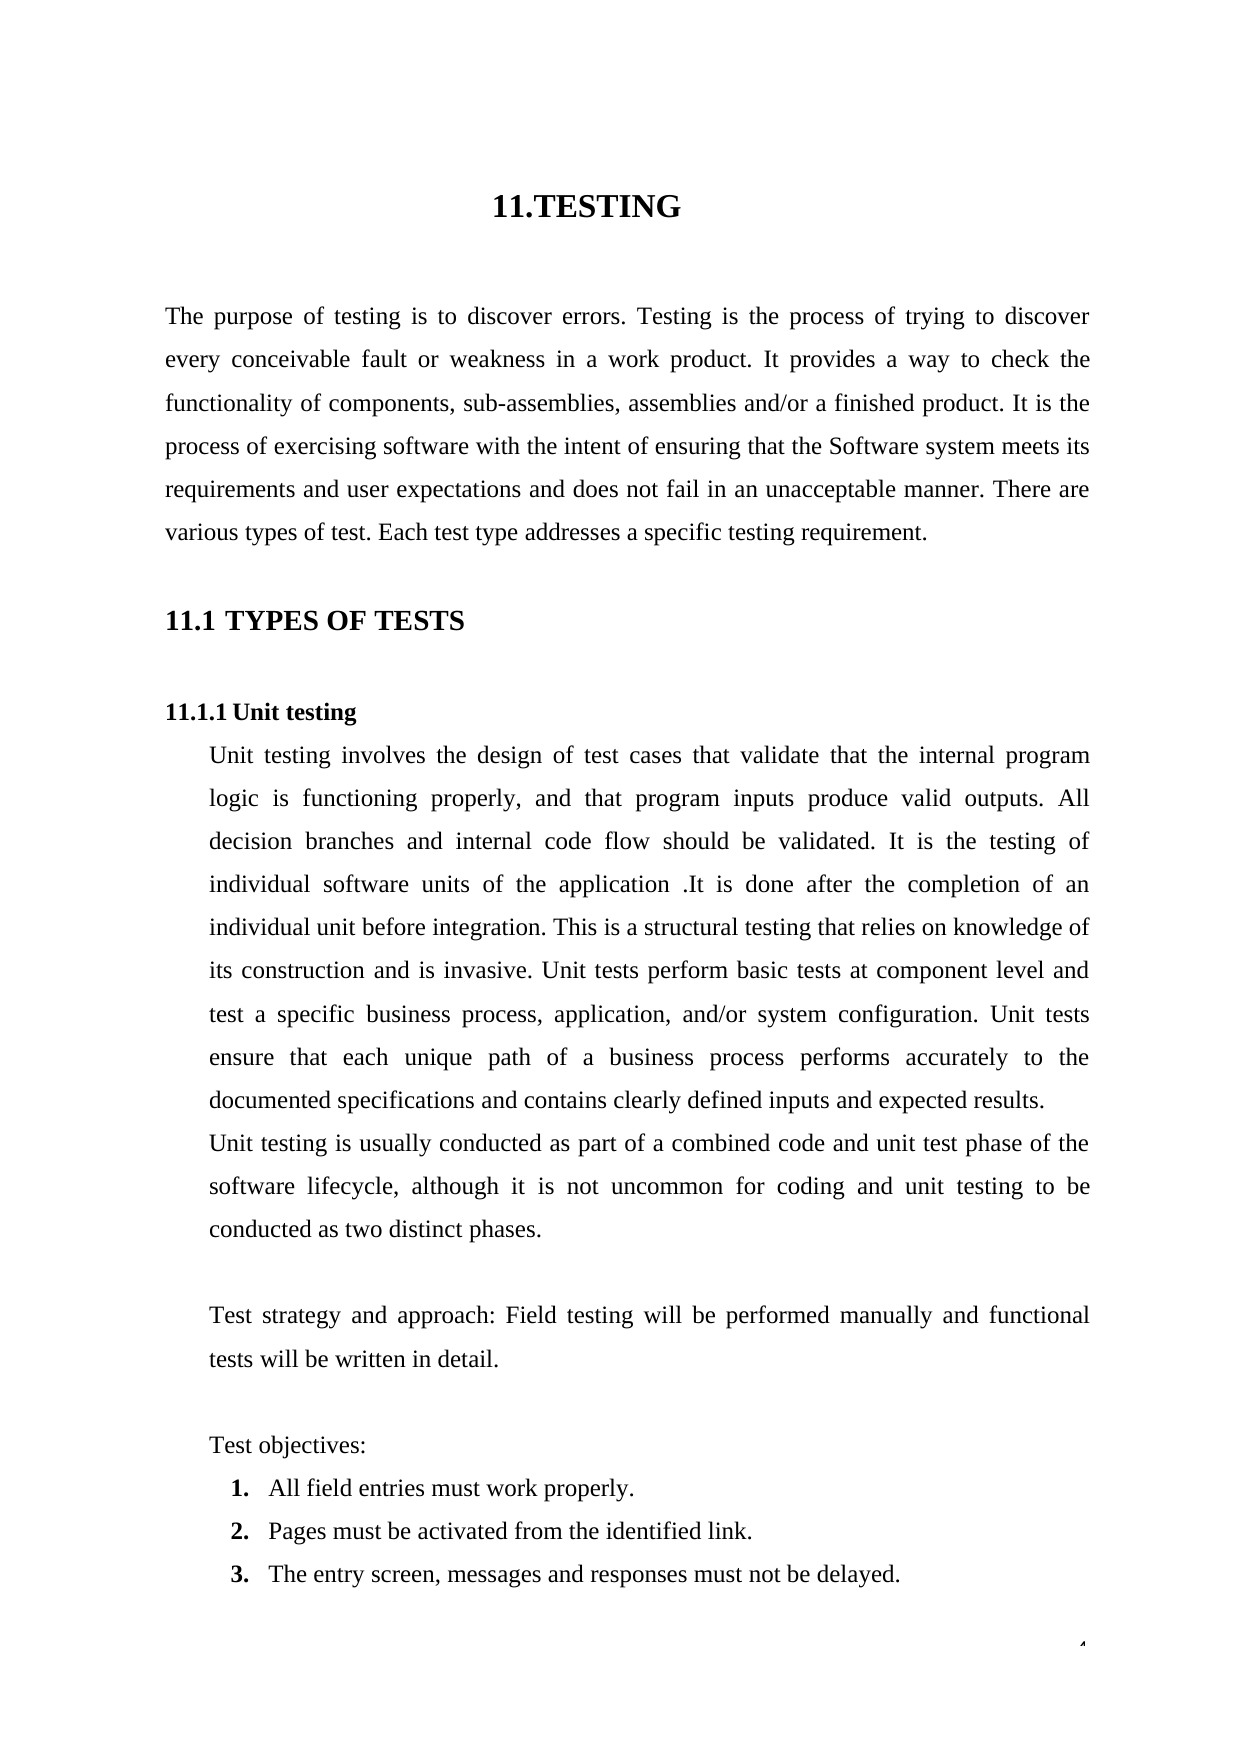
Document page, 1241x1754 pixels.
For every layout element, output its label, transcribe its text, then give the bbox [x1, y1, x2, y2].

text The purpose of testing is to discover errors. Testing is the process of trying to discover every conceivable fault or weakness in a work product. It provides a way to check the functionality of components, sub-assemblies, assemblies and/or a finished product. It is the process of exercising software with the intent of ensuring that the Software system meets its requirements and user expectations and does not fail in an unacceptable manner. There are various types of test. Each test type addresses a specific testing requirement. [165, 301, 1090, 546]
subtitle TYPES OF TESTS [165, 603, 1148, 637]
text Unit testing involves the design of test cases that validate that the internal program logic is functioning properly, and that program inputs produce valid outputs. All decision branches and internal code flow should be validated. It is the testing of individual software units of the application .It is done after the completion of an individual unit before integration. This is a structural testing that relies on knowledge of its construction and is invasive. Unit tests perform basic tests at component level and test a specific business process, application, and/or system configuration. Unit tests ensure that each unique path of a business process performs accurately to the documented specifications and contains clearly defined inputs and expected results. [209, 740, 1090, 1114]
list The entry screen, messages and responses must not be delayed. [230, 1559, 1148, 1588]
text Test strategy and approach: Field testing will be performed manually and functional tests will be written in detail. [209, 1301, 1090, 1372]
list All field entries must work properly. [230, 1473, 1148, 1502]
text Unit testing is usually conducted as part of a combined code and unit test phase of the software lifecycle, although it is not uncommon for coding and unit testing to be conducted as two distinct phases. [208, 1128, 1090, 1243]
subtitle Unit testing [165, 697, 1148, 726]
subtitle 11.TESTING [150, 186, 1148, 224]
text Test objectives: [209, 1430, 1148, 1459]
list Pages must be activated from the identified link. [230, 1516, 1148, 1545]
